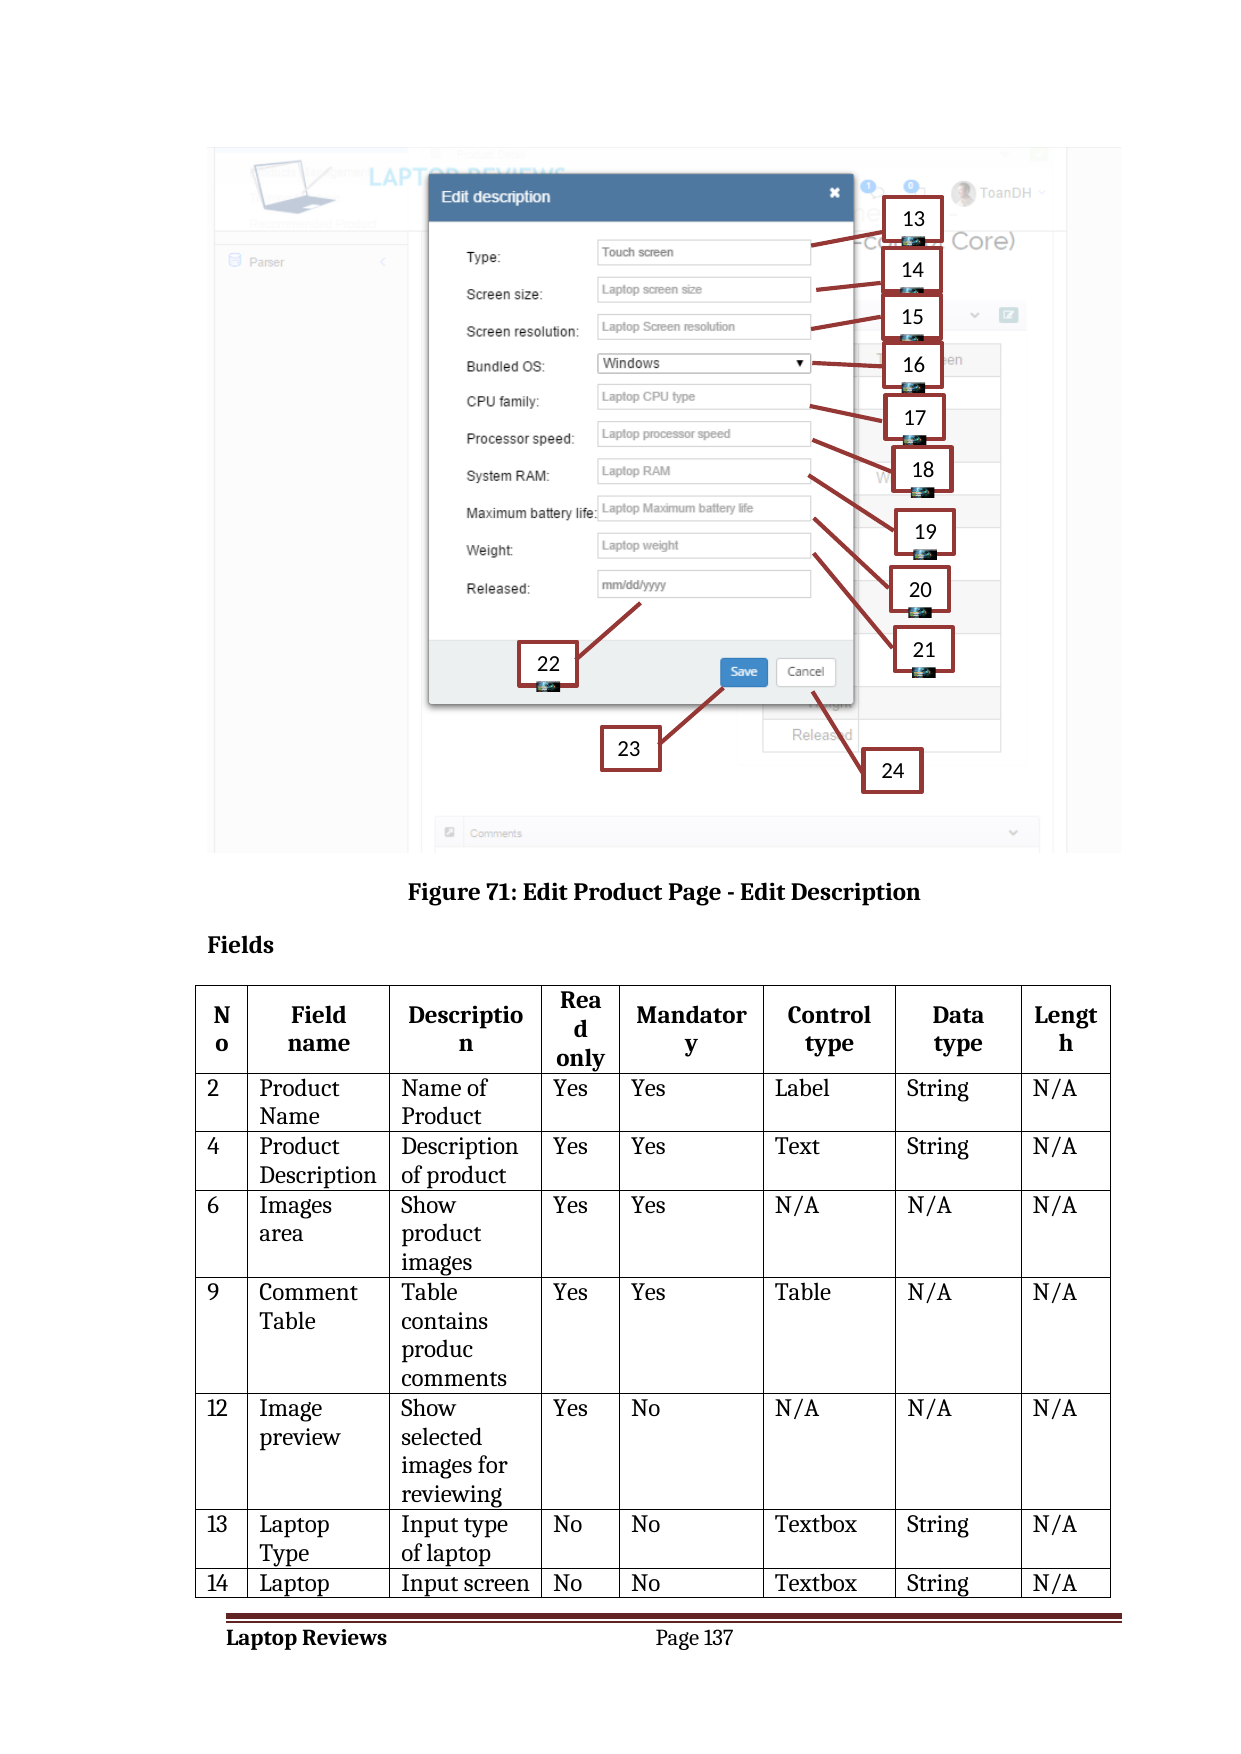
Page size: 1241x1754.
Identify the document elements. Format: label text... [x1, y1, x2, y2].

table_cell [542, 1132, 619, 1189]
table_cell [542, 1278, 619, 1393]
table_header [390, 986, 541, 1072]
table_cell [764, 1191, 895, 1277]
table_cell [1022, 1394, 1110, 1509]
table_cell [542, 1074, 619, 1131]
picture [207, 147, 1122, 853]
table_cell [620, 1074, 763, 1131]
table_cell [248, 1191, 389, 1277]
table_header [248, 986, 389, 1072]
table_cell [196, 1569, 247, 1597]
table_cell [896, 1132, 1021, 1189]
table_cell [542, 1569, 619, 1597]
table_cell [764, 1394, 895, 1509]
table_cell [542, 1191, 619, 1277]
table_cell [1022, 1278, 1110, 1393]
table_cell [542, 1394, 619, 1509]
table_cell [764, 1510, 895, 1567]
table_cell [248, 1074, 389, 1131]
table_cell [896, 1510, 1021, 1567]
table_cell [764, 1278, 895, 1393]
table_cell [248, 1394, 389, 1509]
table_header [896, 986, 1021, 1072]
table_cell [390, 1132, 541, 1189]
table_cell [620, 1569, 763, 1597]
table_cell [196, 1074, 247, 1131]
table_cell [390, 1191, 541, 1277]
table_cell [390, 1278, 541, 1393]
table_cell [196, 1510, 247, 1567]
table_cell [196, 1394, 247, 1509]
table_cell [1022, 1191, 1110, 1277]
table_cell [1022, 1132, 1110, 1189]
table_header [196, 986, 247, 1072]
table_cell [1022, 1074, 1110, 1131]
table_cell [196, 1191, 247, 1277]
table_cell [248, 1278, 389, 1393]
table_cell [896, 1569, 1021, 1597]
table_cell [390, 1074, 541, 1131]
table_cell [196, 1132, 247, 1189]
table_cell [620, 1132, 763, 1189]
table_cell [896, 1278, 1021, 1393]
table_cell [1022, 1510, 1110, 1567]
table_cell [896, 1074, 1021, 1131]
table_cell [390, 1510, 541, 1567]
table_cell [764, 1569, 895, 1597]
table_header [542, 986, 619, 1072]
text Fields [207, 931, 1122, 960]
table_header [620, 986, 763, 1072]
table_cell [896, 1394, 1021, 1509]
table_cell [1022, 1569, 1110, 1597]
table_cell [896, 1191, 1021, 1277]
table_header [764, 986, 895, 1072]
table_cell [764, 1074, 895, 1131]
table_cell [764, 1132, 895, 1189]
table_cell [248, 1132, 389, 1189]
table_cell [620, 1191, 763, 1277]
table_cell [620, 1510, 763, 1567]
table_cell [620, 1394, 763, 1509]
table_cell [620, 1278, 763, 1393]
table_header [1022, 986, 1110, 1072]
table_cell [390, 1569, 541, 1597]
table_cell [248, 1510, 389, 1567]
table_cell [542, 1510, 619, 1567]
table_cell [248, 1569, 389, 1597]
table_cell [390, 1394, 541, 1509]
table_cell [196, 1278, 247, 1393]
